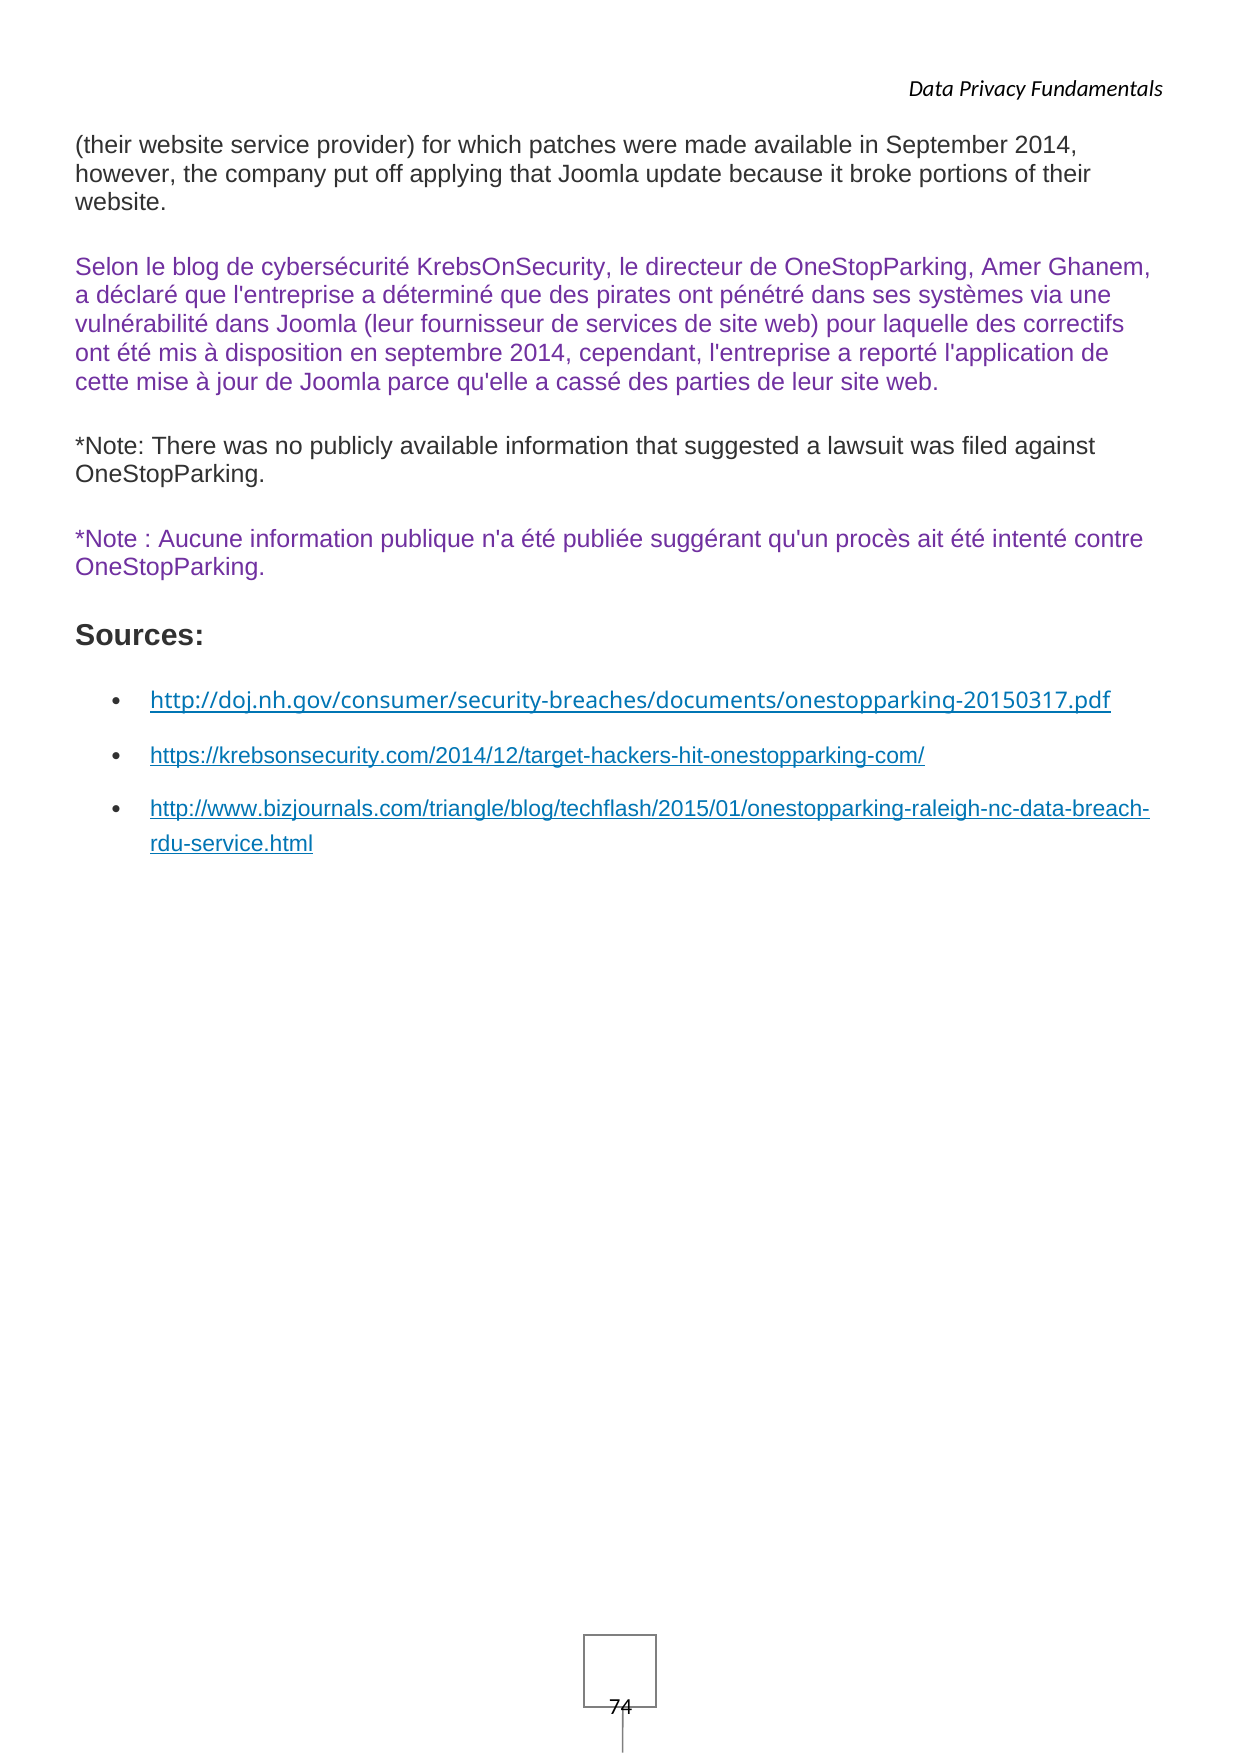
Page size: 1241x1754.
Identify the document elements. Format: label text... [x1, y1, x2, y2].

text Selon le blog de cybersécurité KrebsOnSecurity, le directeur de OneStopParking, Amer Ghanem, a déclaré que l'entreprise a déterminé que des pirates ont pénétré dans ses systèmes via une vulnérabilité dans Joomla (leur fournisseur de services de site web) pour laquelle des correctifs ont été mis à disposition en septembre 2014, cependant, l'entreprise a reporté l'application de cette mise à jour de Joomla parce qu'elle a cassé des parties de leur site web. [75, 251, 1165, 395]
list http://www.bizjournals.com/triangle/blog/techflash/2015/01/onestopparking-raleigh-nc-data-breach-rdu-service.html [112, 786, 1165, 856]
text *Note : Aucune information publique n'a été publiée suggérant qu'un procès ait été intenté contre OneStopParking. [75, 523, 1165, 581]
subtitle Sources: [75, 616, 1165, 651]
list http://doj.nh.gov/consumer/security-breaches/documents/onestopparking-20150317.pdf [112, 681, 1165, 716]
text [75, 130, 1165, 216]
list https://krebsonsecurity.com/2014/12/target-hackers-hit-onestopparking-com/ [112, 733, 1165, 768]
text *Note: There was no publicly available information that suggested a lawsuit was filed against OneStopParking. [75, 431, 1165, 488]
